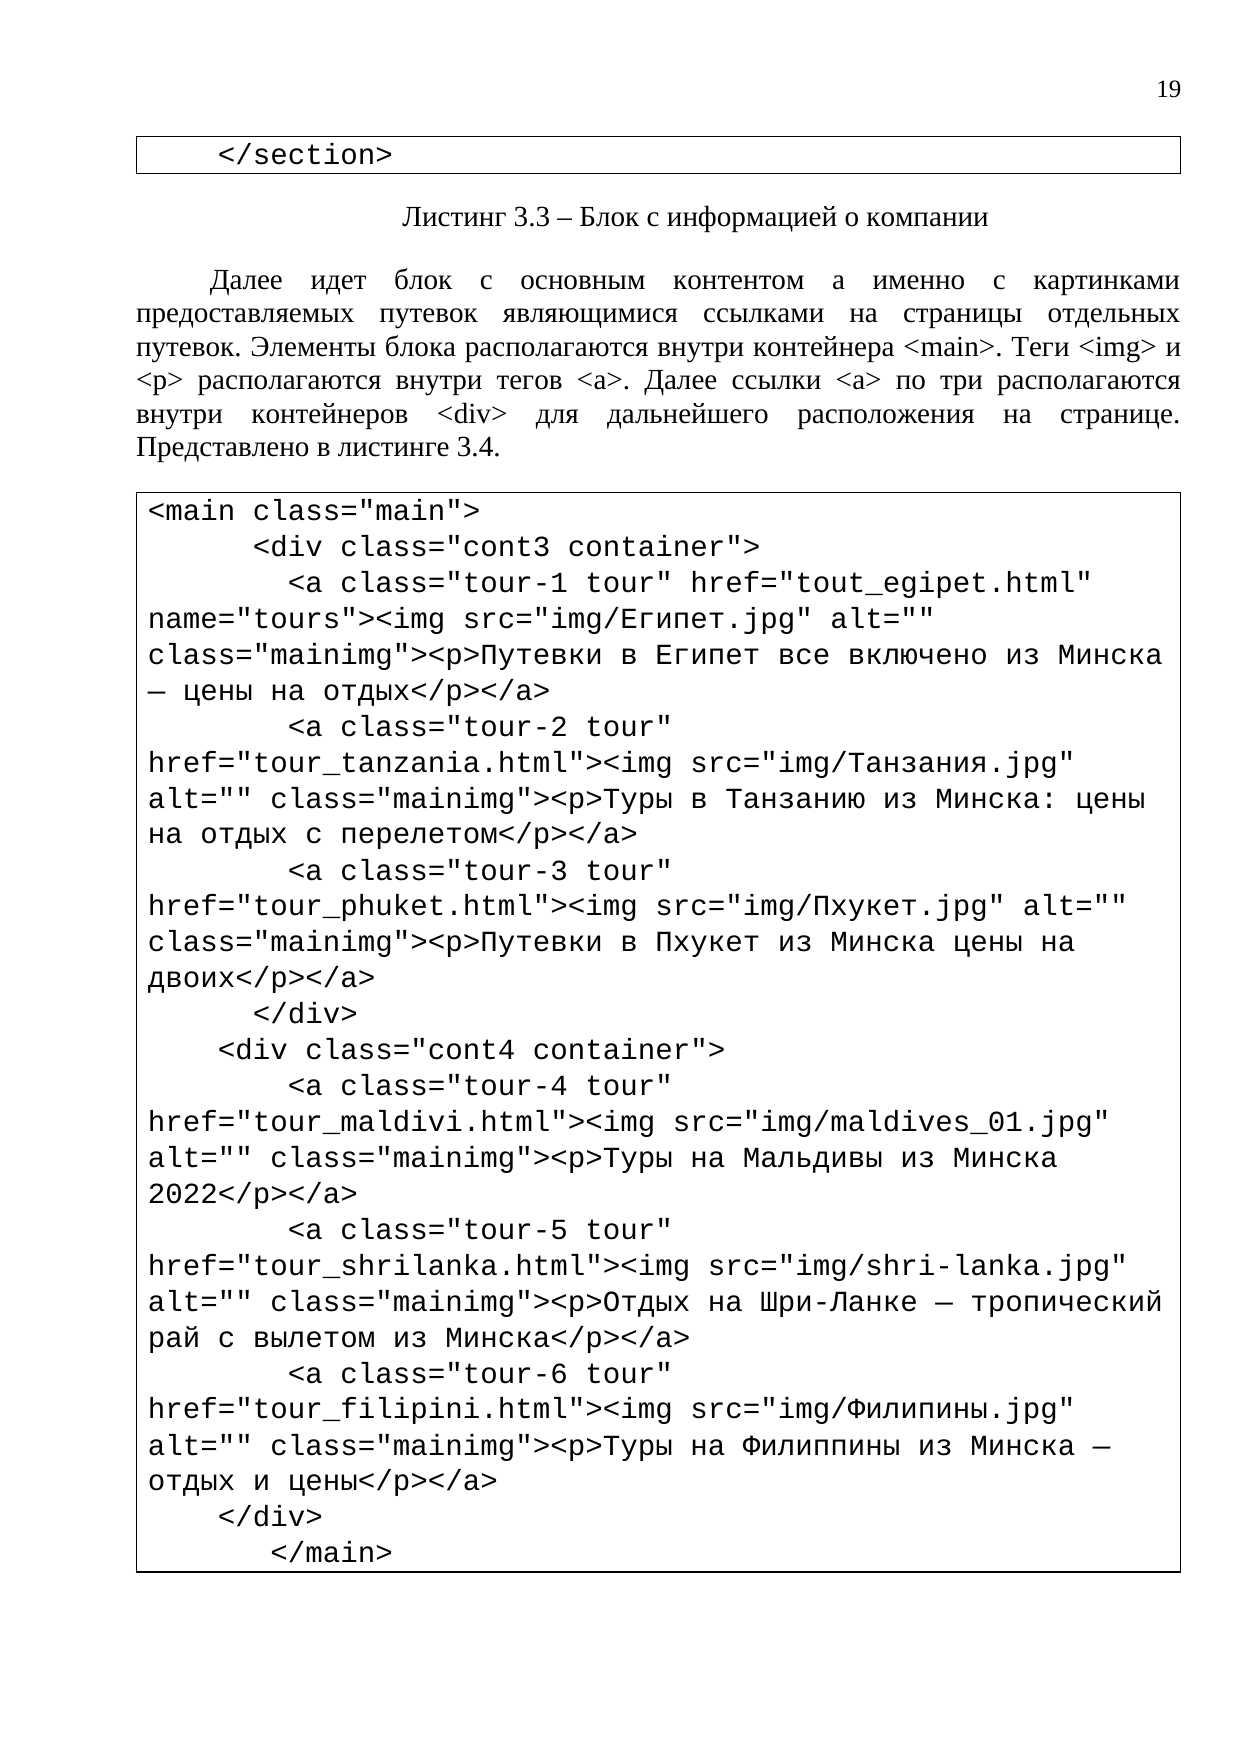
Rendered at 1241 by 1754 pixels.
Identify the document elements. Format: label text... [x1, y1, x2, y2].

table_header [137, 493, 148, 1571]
text Далее идет блок с основным контентом а именно с картинками предоставляемых путевок являющимися ссылками на страницы отдельных путевок. Элементы блока располагаются внутри контейнера <main>. Теги <img> и <p> располагаются внутри тегов <a>. Далее ссылки <a> по три располагаются внутри контейнеров <div> для дальнейшего расположения на странице. Представлено в листинге 3.4. [136, 262, 1181, 463]
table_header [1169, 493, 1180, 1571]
text Листинг 3.3 – Блок с информацией о компании [136, 199, 1181, 233]
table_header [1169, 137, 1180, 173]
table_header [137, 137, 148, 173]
